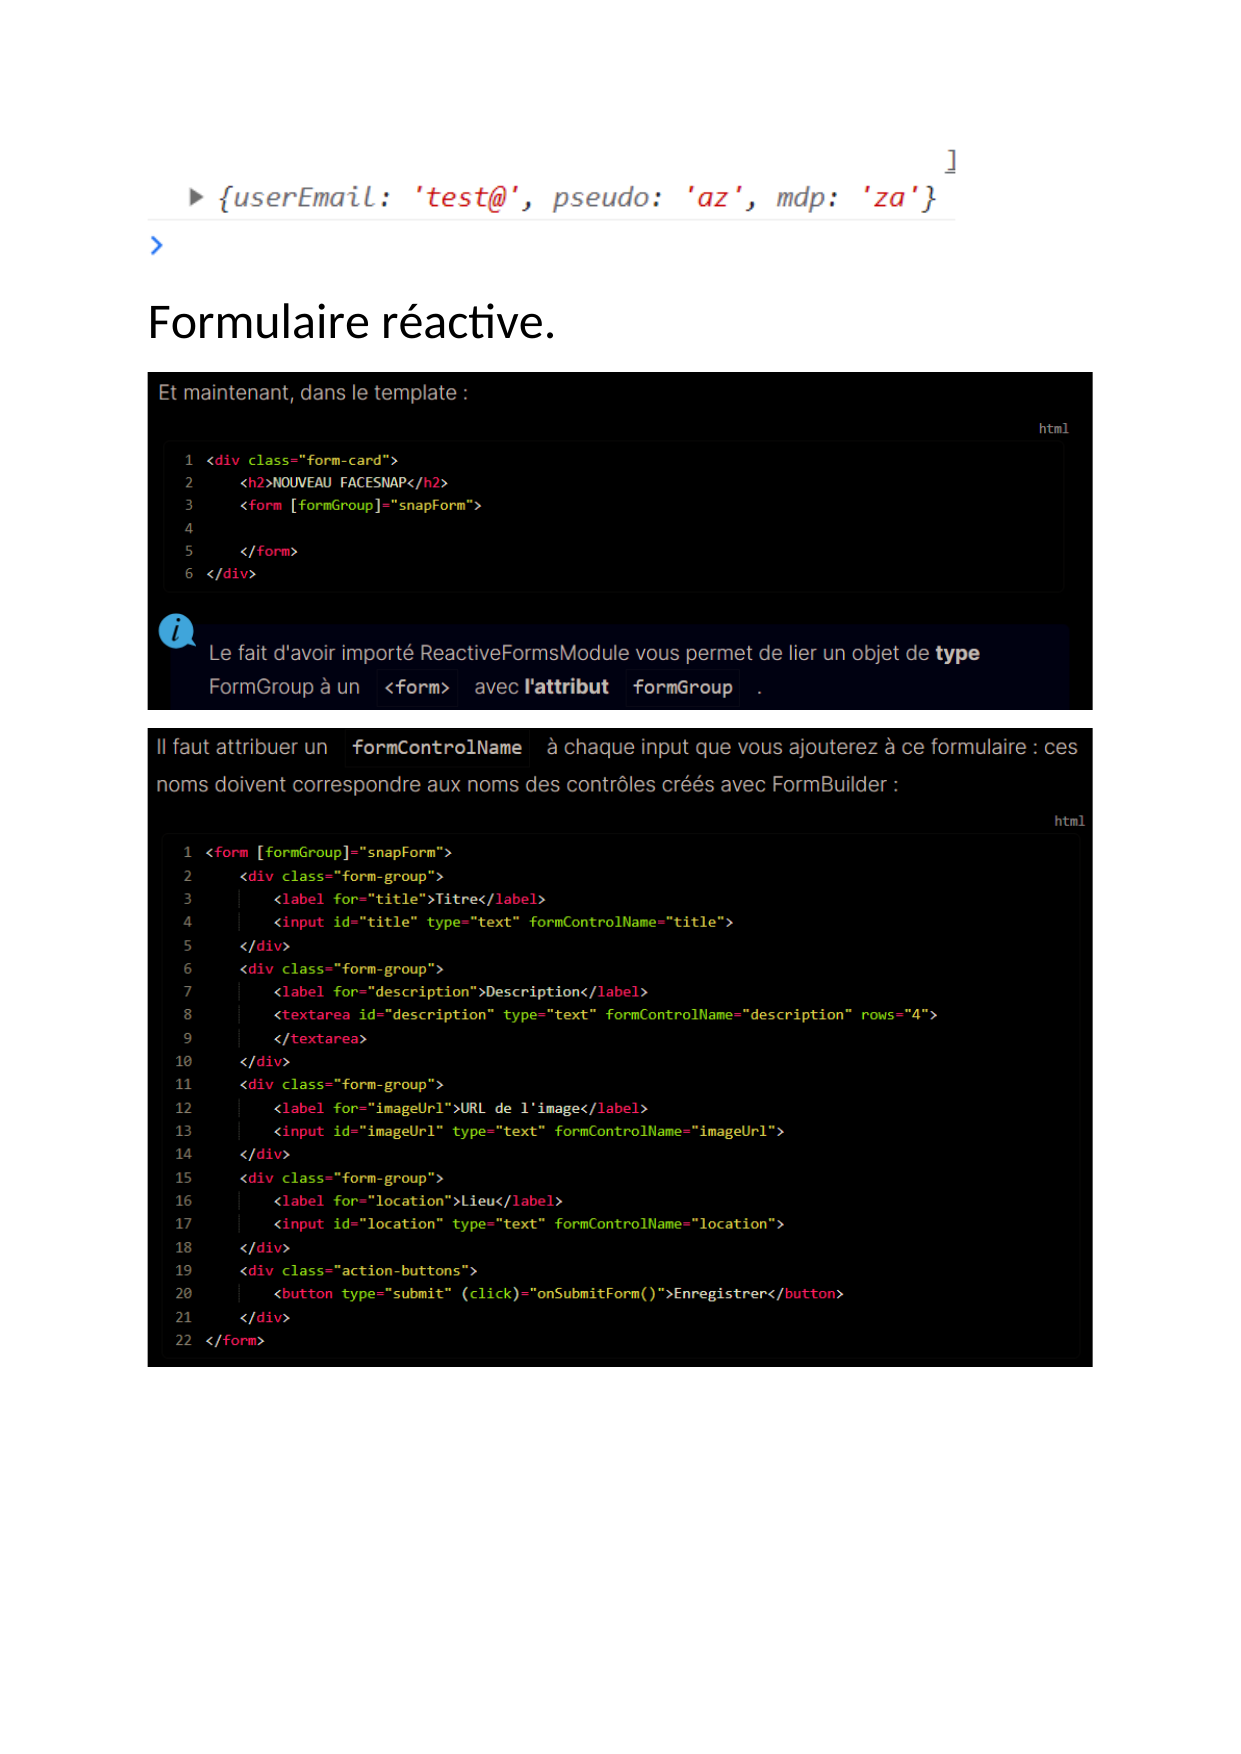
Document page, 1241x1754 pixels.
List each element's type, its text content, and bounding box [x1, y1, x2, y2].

picture [147, 728, 1093, 1367]
picture [147, 147, 956, 271]
picture [147, 372, 1093, 710]
text Formulaire réactive. [148, 290, 1093, 351]
